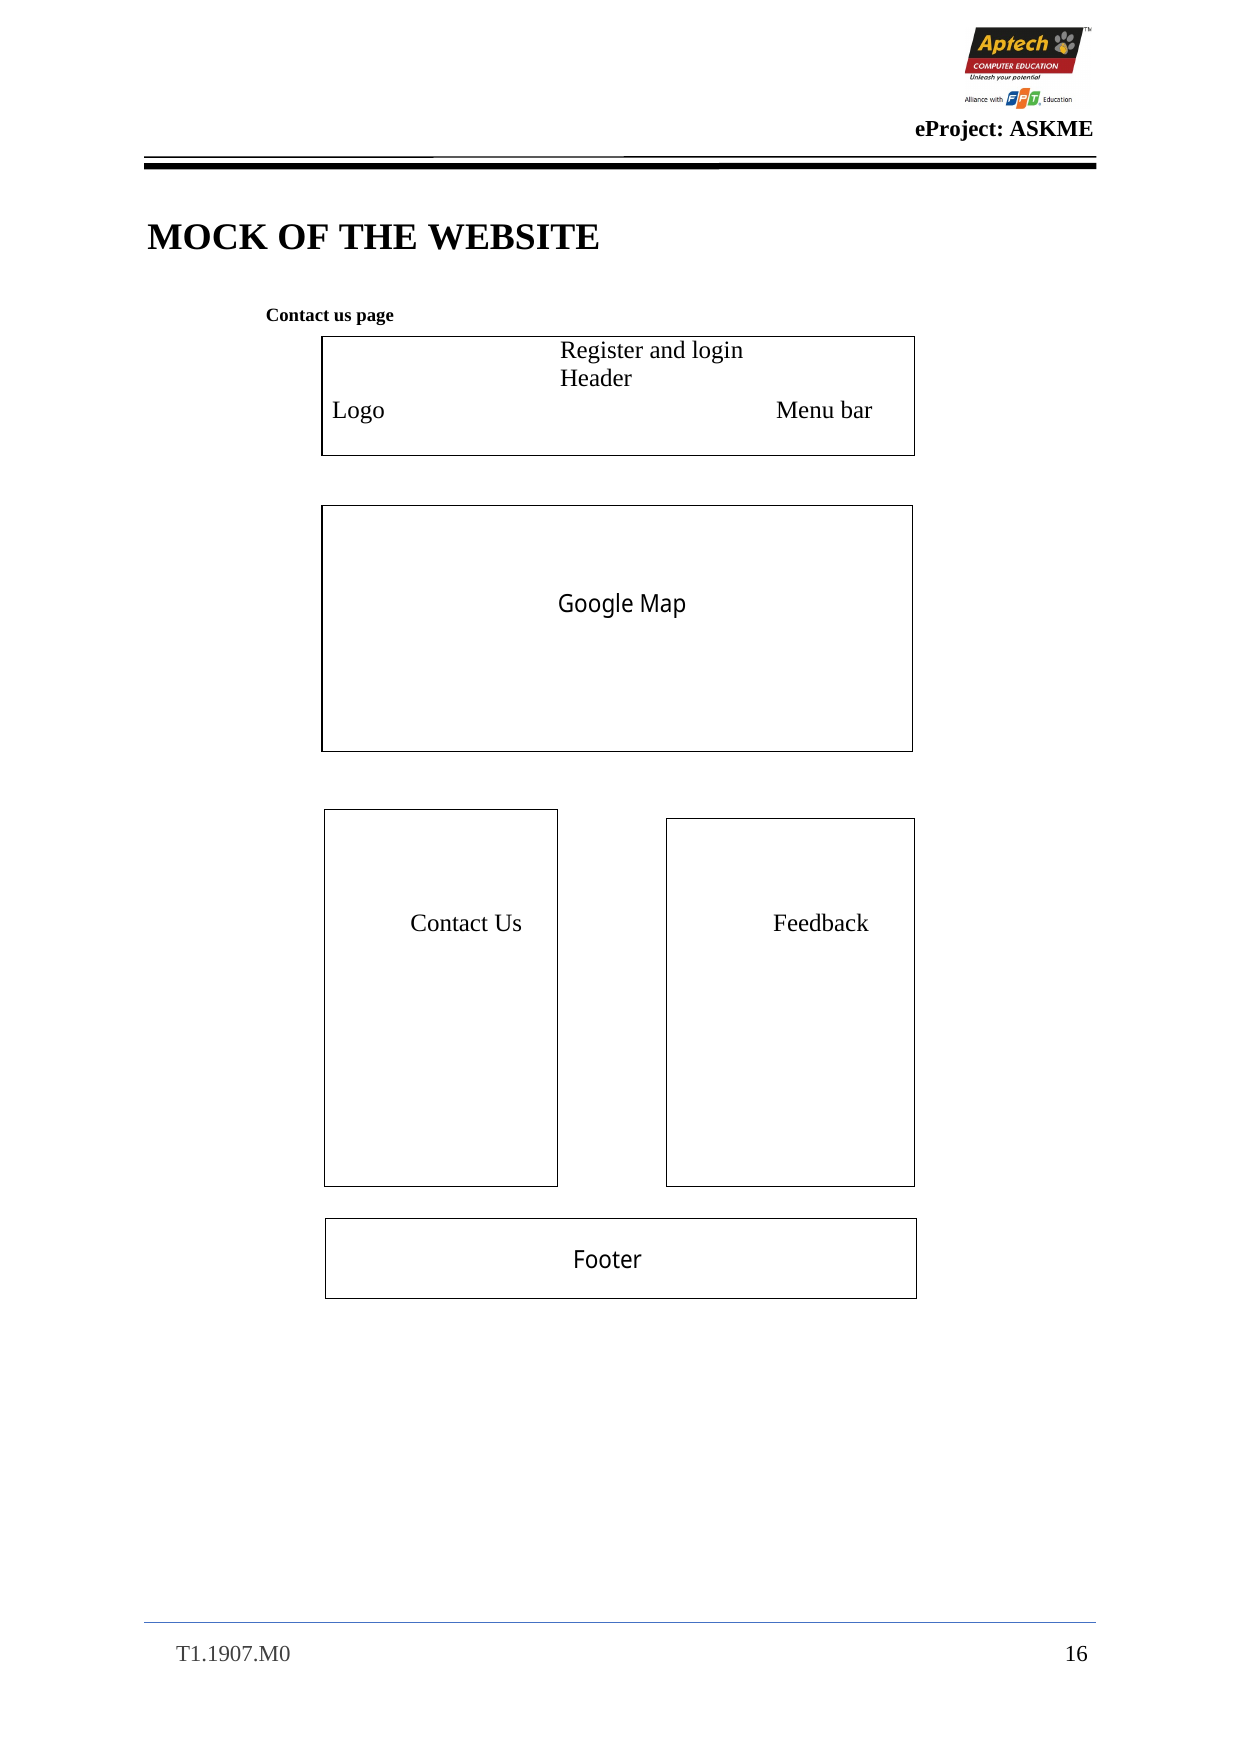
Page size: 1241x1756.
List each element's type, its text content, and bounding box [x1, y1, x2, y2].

picture [964, 27, 1092, 109]
text Contact Us Feedback [98, 908, 1128, 936]
subtitle MOCK OF THE WEBSITE [147, 214, 1128, 257]
